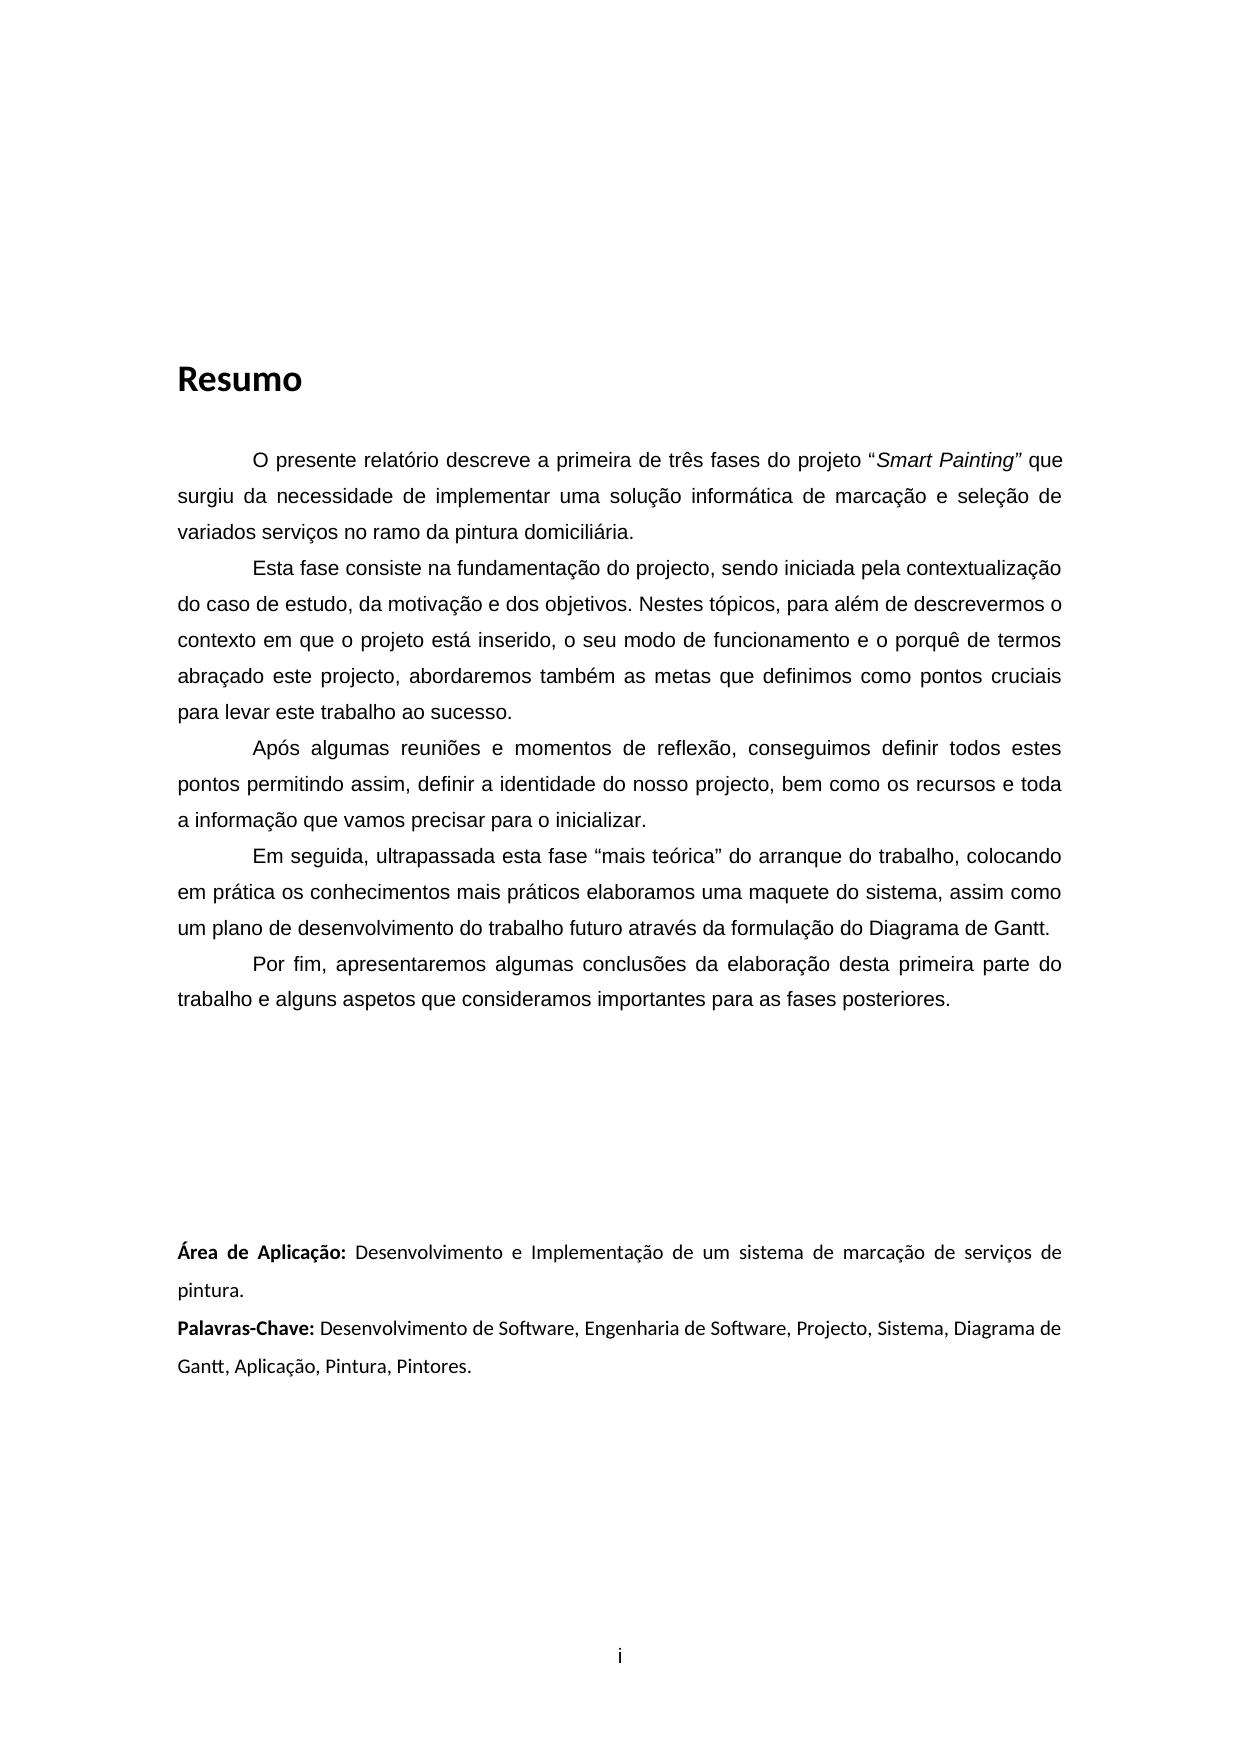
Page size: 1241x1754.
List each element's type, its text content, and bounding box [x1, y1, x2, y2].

text Palavras-Chave: Desenvolvimento de Software, Engenharia de Software, Projecto, Sistema, Diagrama de Gantt, Aplicação, Pintura, Pintores. [177, 1315, 1063, 1379]
text Em seguida, ultrapassada esta fase “mais teórica” do arranque do trabalho, colocando em prática os conhecimentos mais práticos elaboramos uma maquete do sistema, assim como um plano de desenvolvimento do trabalho futuro através da formulação do Diagrama de Gantt. [177, 843, 1063, 939]
text Por fim, apresentaremos algumas conclusões da elaboração desta primeira parte do trabalho e alguns aspetos que consideramos importantes para as fases posteriores. [177, 951, 1063, 1011]
text Esta fase consiste na fundamentação do projecto, sendo iniciada pela contextualização do caso de estudo, da motivação e dos objetivos. Nestes tópicos, para além de descrevermos o contexto em que o projeto está inserido, o seu modo de funcionamento e o porquê de termos abraçado este projecto, abordaremos também as metas que definimos como pontos cruciais para levar este trabalho ao sucesso. [177, 556, 1063, 724]
text O presente relatório descreve a primeira de três fases do projeto “Smart Painting” que surgiu da necessidade de implementar uma solução informática de marcação e seleção de variados serviços no ramo da pintura domiciliária. [177, 448, 1063, 544]
text Área de Aplicação: Desenvolvimento e Implementação de um sistema de marcação de serviços de pintura. [177, 1239, 1063, 1302]
text Após algumas reuniões e momentos de reflexão, conseguimos definir todos estes pontos permitindo assim, definir a identidade do nosso projecto, bem como os recursos e toda a informação que vamos precisar para o inicializar. [177, 736, 1063, 832]
subtitle Resumo [177, 354, 1063, 400]
